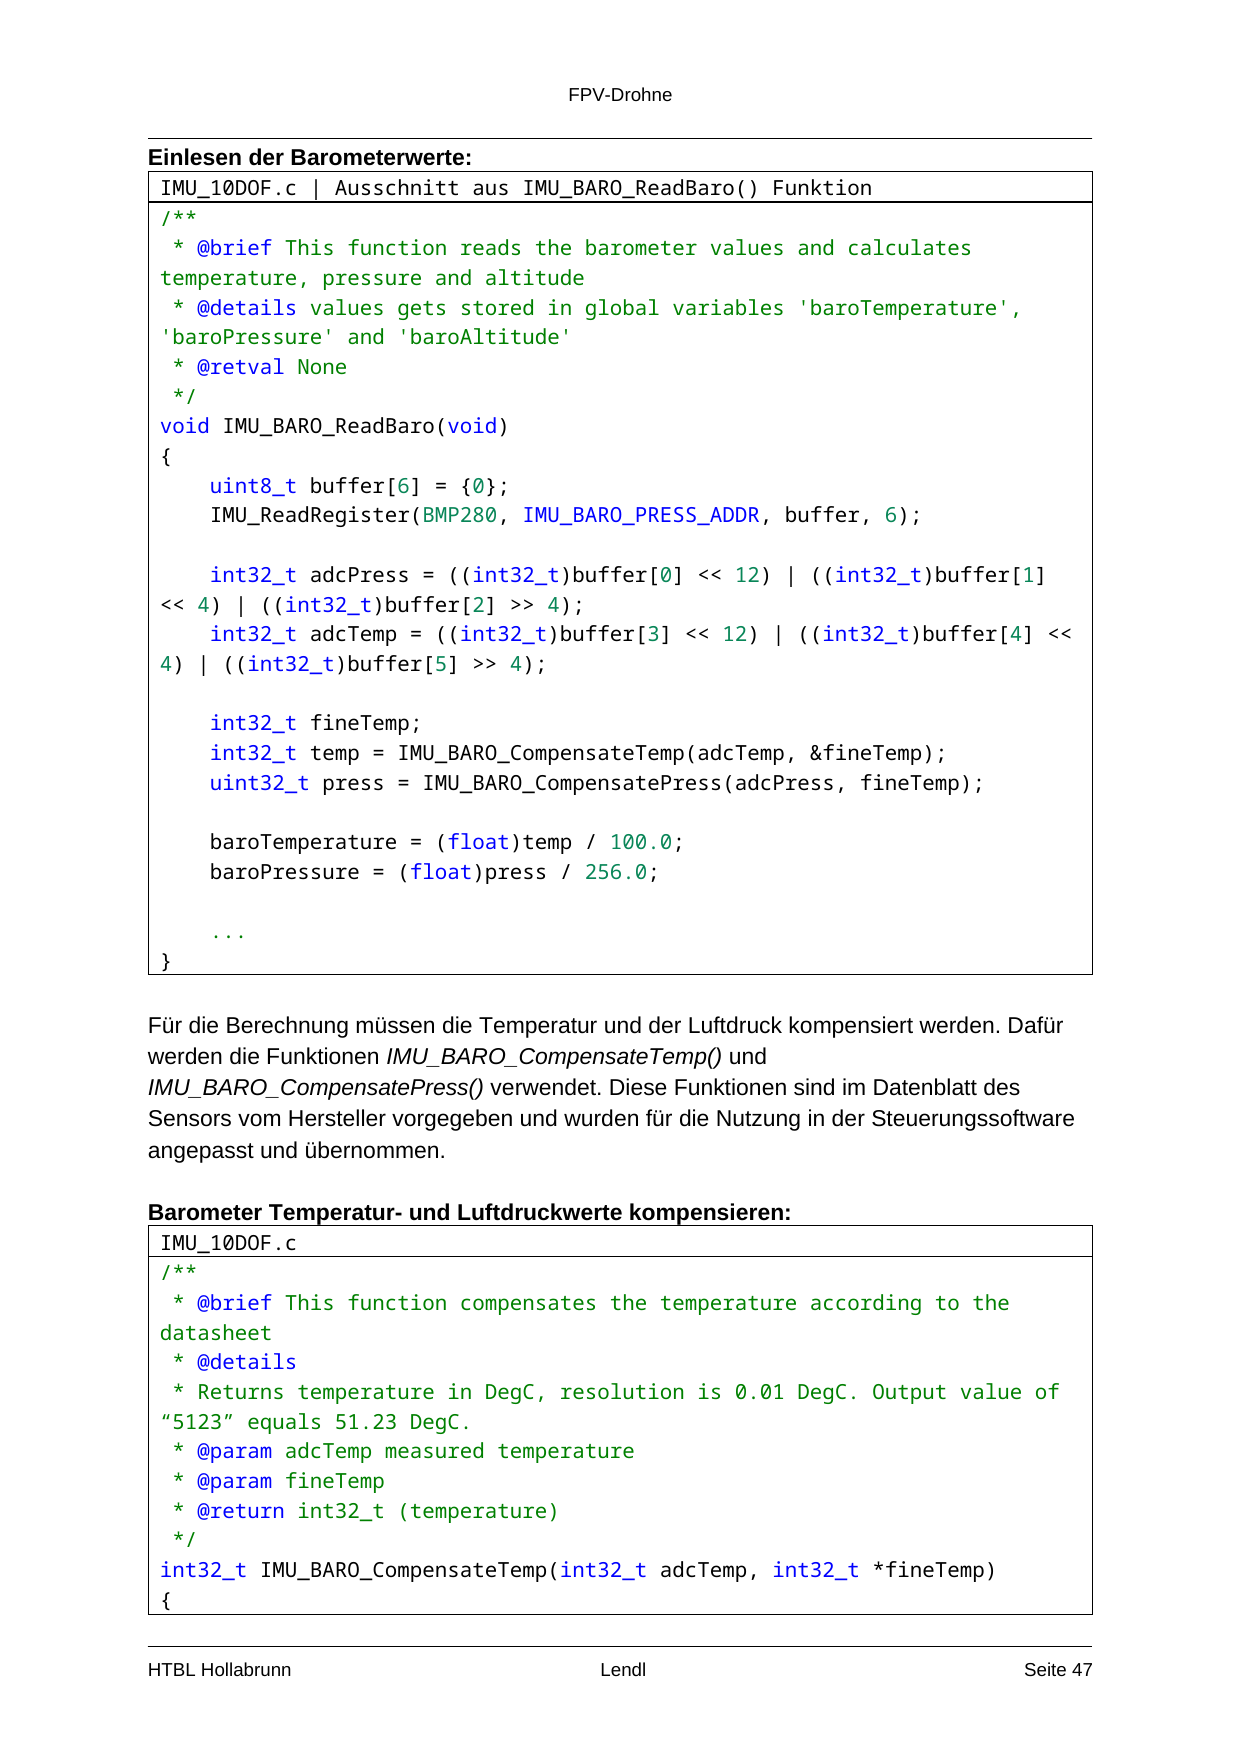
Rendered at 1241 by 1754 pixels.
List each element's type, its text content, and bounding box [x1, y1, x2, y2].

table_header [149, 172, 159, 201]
text Barometer Temperatur- und Luftdruckwerte kompensieren: [148, 1194, 1092, 1225]
text Einlesen der Barometerwerte: [148, 139, 1092, 171]
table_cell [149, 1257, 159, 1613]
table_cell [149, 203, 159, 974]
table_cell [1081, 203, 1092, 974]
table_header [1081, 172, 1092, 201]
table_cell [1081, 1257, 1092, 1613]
text Für die Berechnung müssen die Temperatur und der Luftdruck kompensiert werden. Dafür werden die Funktionen IMU_BARO_CompensateTemp() und IMU_BARO_CompensatePress() verwendet. Diese Funktionen sind im Datenblatt des Sensors vom Hersteller vorgegeben und wurden für die Nutzung in der Steuerungssoftware angepasst und übernommen. [148, 1007, 1092, 1163]
